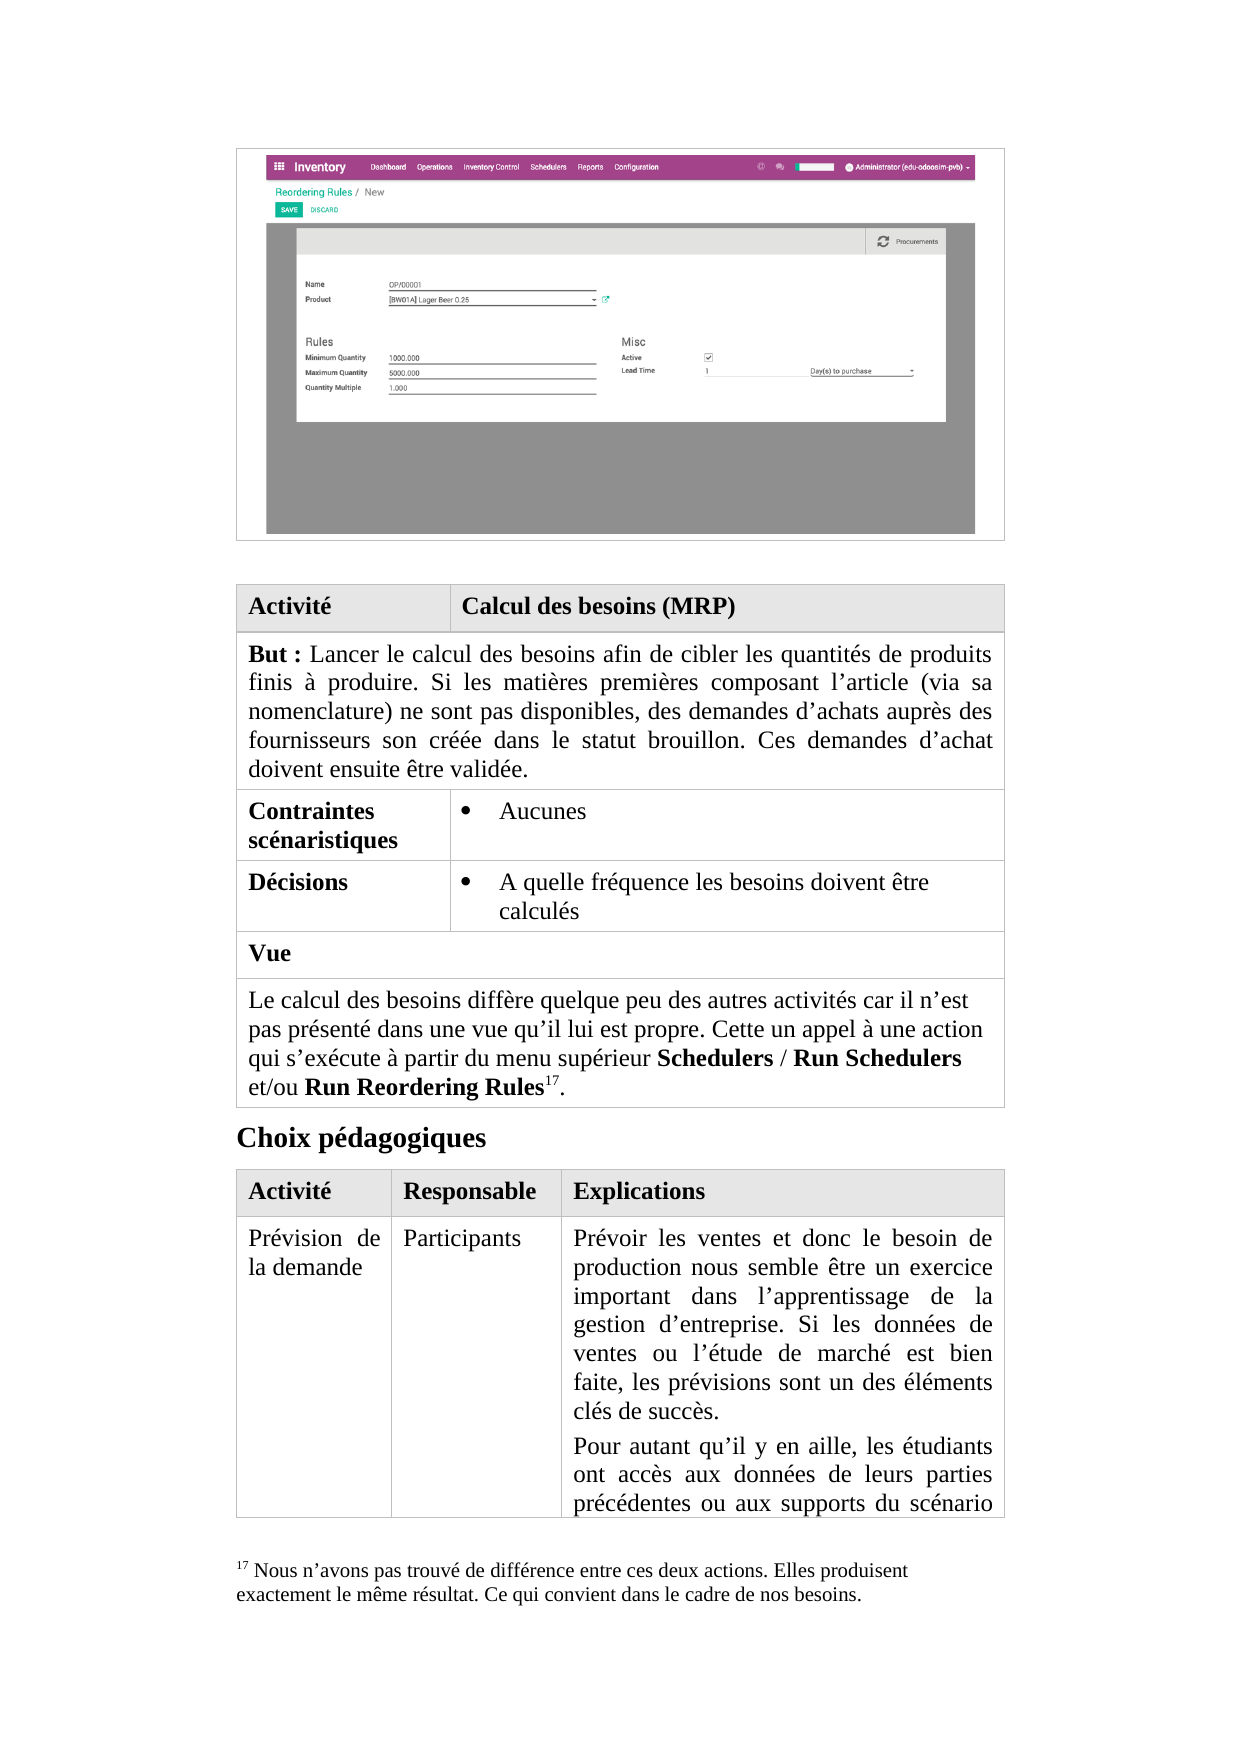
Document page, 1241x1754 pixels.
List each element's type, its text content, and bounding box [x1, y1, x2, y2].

table_header Calcul des besoins (MRP) [451, 585, 1004, 631]
table_cell But : Lancer le calcul des besoins afin de cibler les quantités de produits finis à produire. Si les matières premières composant l’article (via sa nomenclature) ne sont pas disponibles, des demandes d’achats auprès des fournisseurs son créée dans le statut brouillon. Ces demandes d’achat doivent ensuite être validée. [237, 633, 1004, 789]
table_header Responsable [392, 1170, 561, 1216]
table_cell Contraintes scénaristiques [237, 790, 450, 860]
table_cell Participants [392, 1217, 561, 1517]
table_cell A quelle fréquence les besoins doivent être calculés [451, 861, 1004, 931]
table_header Explications [562, 1170, 1004, 1216]
text Choix pédagogiques [236, 1120, 1004, 1154]
table_cell Décisions [237, 861, 450, 931]
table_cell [562, 1217, 1004, 1517]
table_header Activité [237, 1170, 391, 1216]
picture [266, 155, 976, 534]
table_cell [237, 1217, 391, 1517]
table_cell Aucunes [451, 790, 1004, 860]
table_cell [237, 149, 1004, 539]
table_header Activité [237, 585, 450, 631]
table_cell Le calcul des besoins diffère quelque peu des autres activités car il n’est pas présenté dans une vue qu’il lui est propre. Cette un appel à une action qui s’exécute à partir du menu supérieur Schedulers / Run Schedulers et/ou Run Reordering Rules. [237, 979, 1004, 1107]
table_cell Vue [237, 932, 1004, 978]
